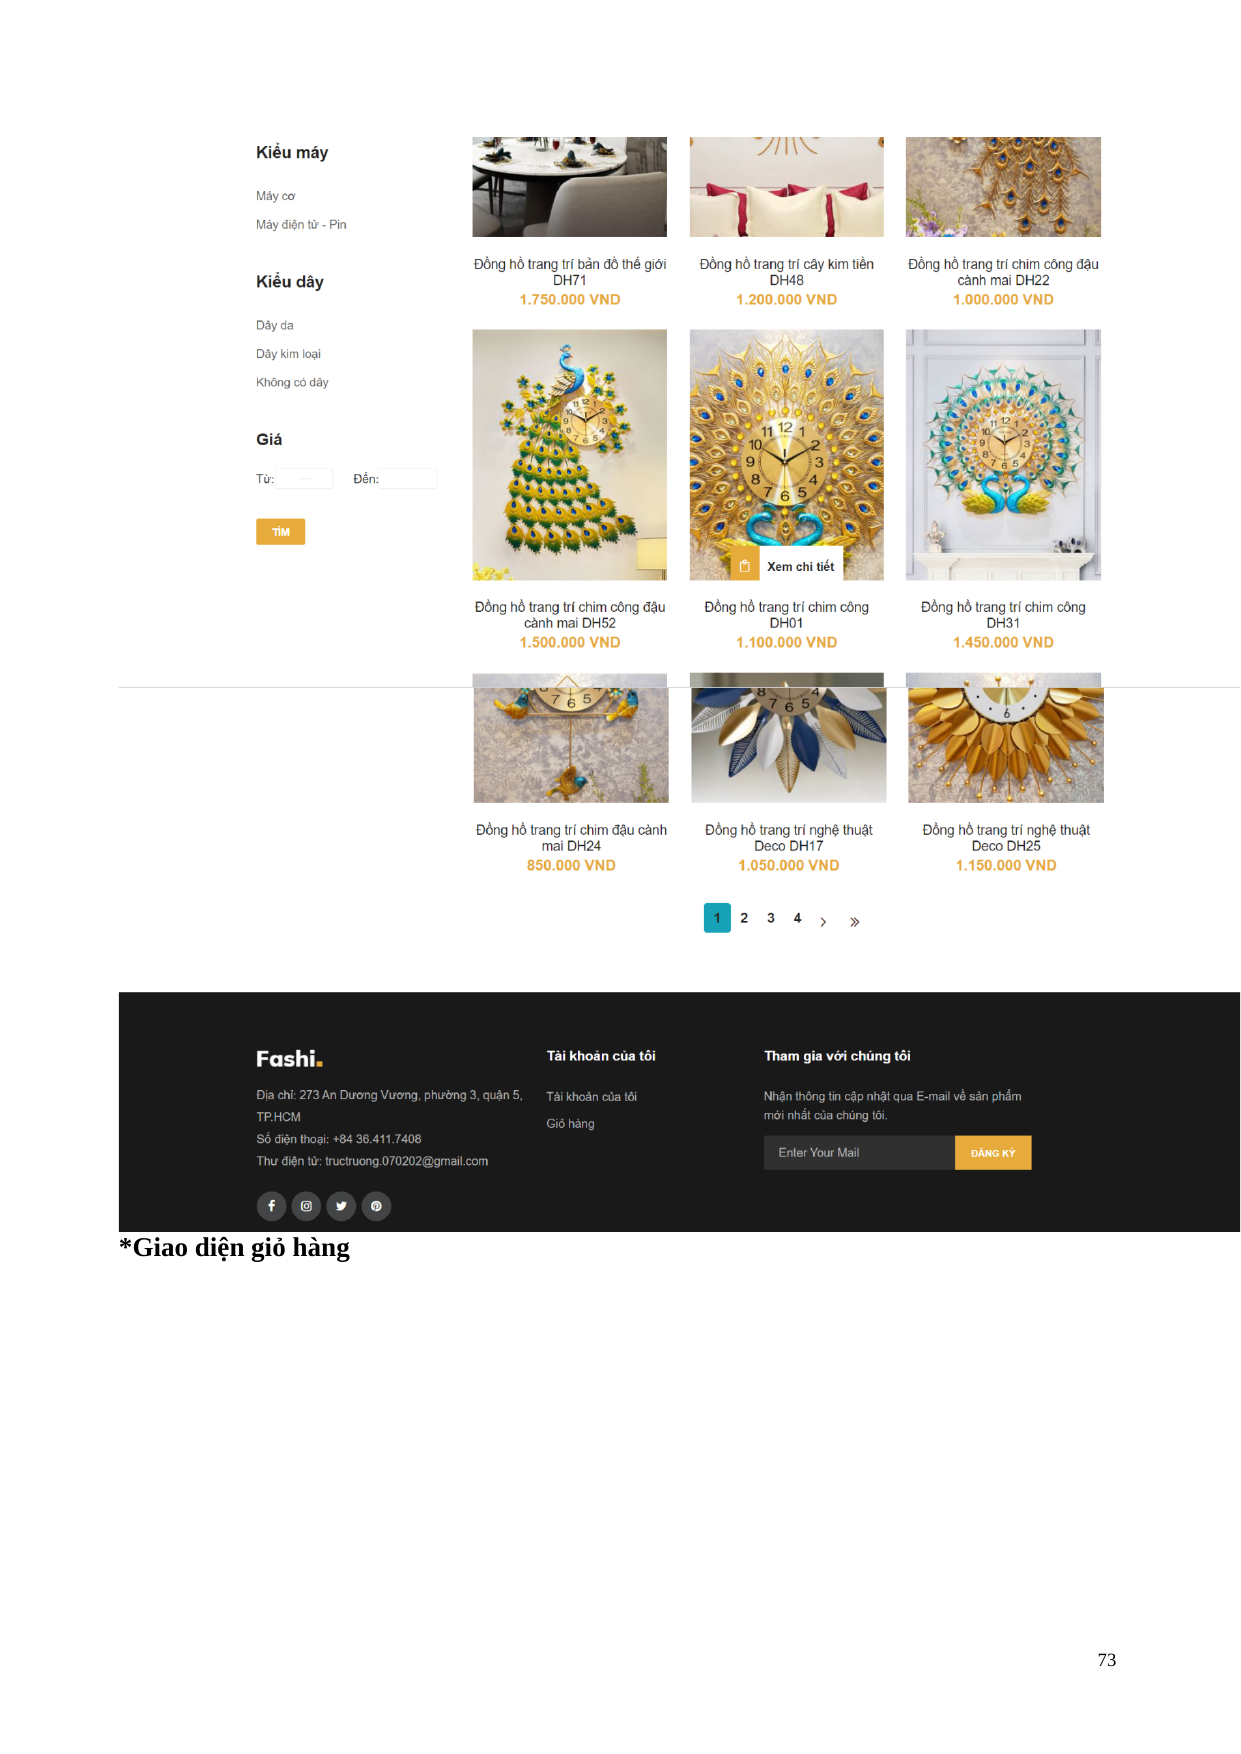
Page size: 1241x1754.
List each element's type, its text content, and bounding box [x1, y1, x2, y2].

text *Giao diện giỏ hàng [119, 1232, 1240, 1262]
picture [118, 137, 1241, 1232]
